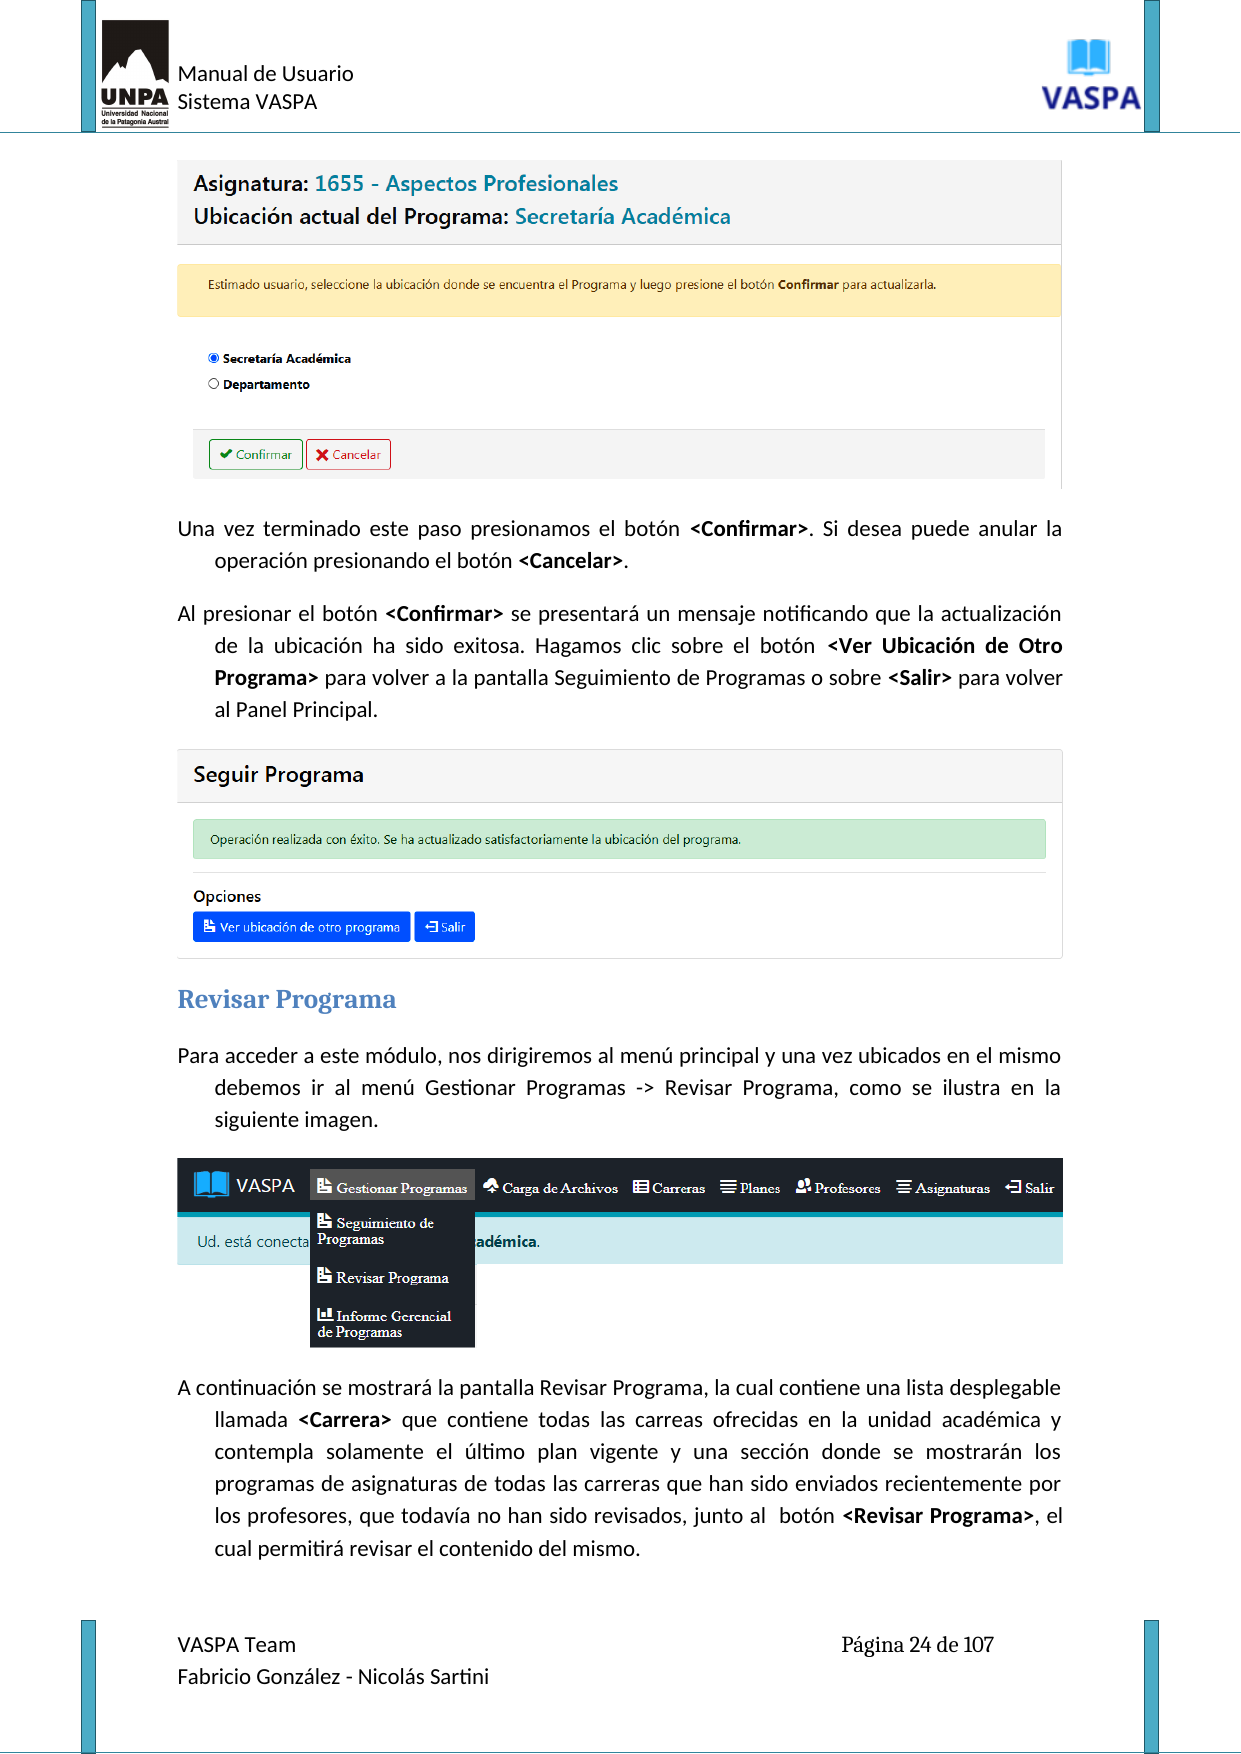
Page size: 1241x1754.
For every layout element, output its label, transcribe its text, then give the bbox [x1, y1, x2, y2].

text Revisar Programa [177, 984, 1063, 1015]
picture [177, 748, 1063, 960]
text A continuación se mostrará la pantalla Revisar Programa, la cual contiene una lista desplegable llamada <Carrera> que contiene todas las carreas ofrecidas en la unidad académica y contempla solamente el último plan vigente y una sección donde se mostrarán los programas de asignaturas de todas las carreras que han sido enviados recientemente por los profesores, que todavía no han sido revisados, junto al botón <Revisar Programa>, el cual permitirá revisar el contenido del mismo. [177, 1373, 1063, 1562]
picture [177, 160, 1063, 489]
picture [100, 18, 170, 129]
text Para acceder a este módulo, nos dirigiremos al menú principal y una vez ubicados en el mismo debemos ir al menú Gestionar Programas -> Revisar Programa, como se ilustra en la siguiente imagen. [177, 1041, 1063, 1133]
text Al presionar el botón <Confirmar> se presentará un mensaje notificando que la actualización de la ubicación ha sido exitosa. Hagamos clic sobre el botón <Ver Ubicación de Otro Programa> para volver a la pantalla Seguimiento de Programas o sobre <Salir> para volver al Panel Principal. [177, 599, 1063, 724]
picture [1036, 19, 1146, 129]
picture [177, 1158, 1063, 1348]
text Una vez terminado este paso presionamos el botón <Confirmar>. Si desea puede anular la operación presionando el botón <Cancelar>. [177, 514, 1063, 574]
